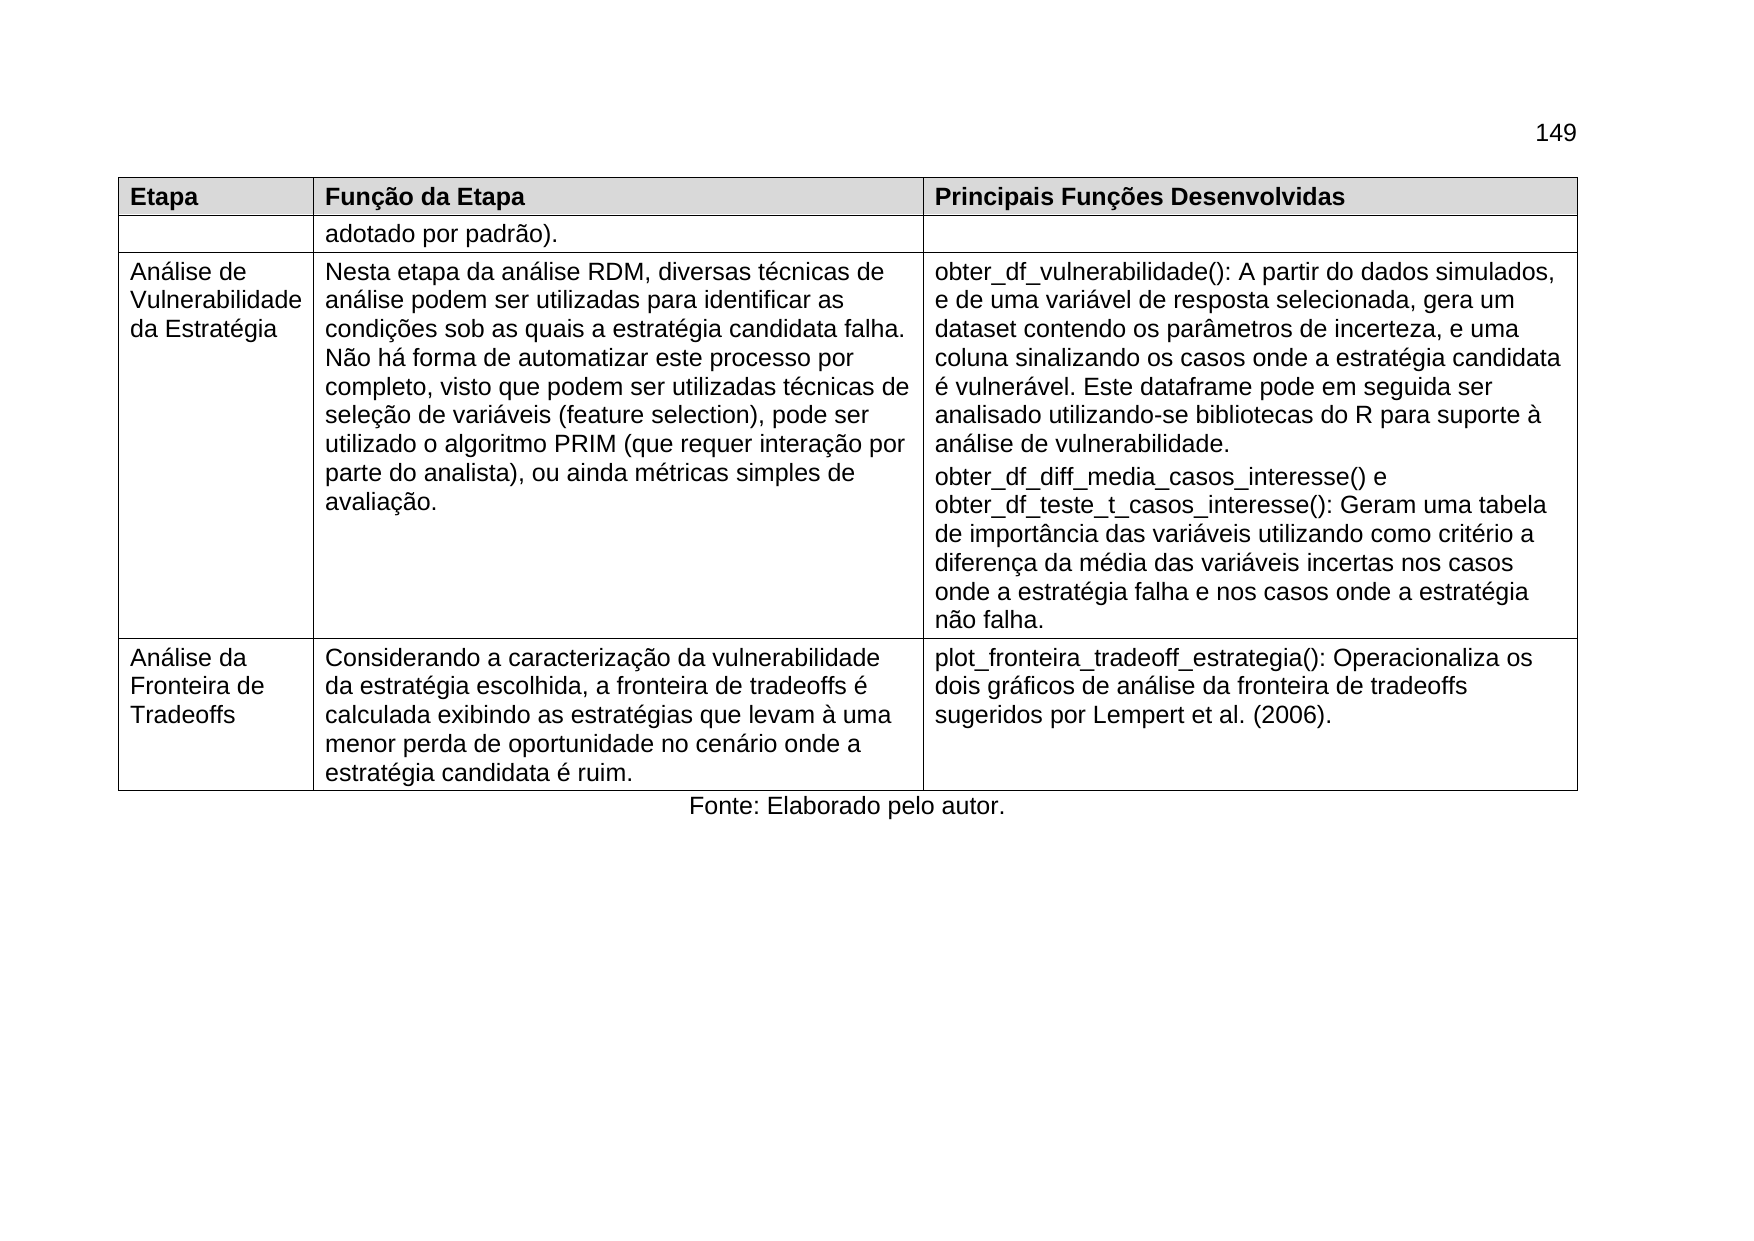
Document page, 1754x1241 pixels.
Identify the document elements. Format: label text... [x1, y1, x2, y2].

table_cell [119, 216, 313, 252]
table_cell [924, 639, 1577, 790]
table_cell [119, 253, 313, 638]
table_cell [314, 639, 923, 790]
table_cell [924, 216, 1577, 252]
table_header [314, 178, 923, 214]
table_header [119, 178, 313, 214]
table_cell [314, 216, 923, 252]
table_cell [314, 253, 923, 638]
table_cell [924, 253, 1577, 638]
text Fonte: Elaborado pelo autor. [118, 791, 1577, 820]
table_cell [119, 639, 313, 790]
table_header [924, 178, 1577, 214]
